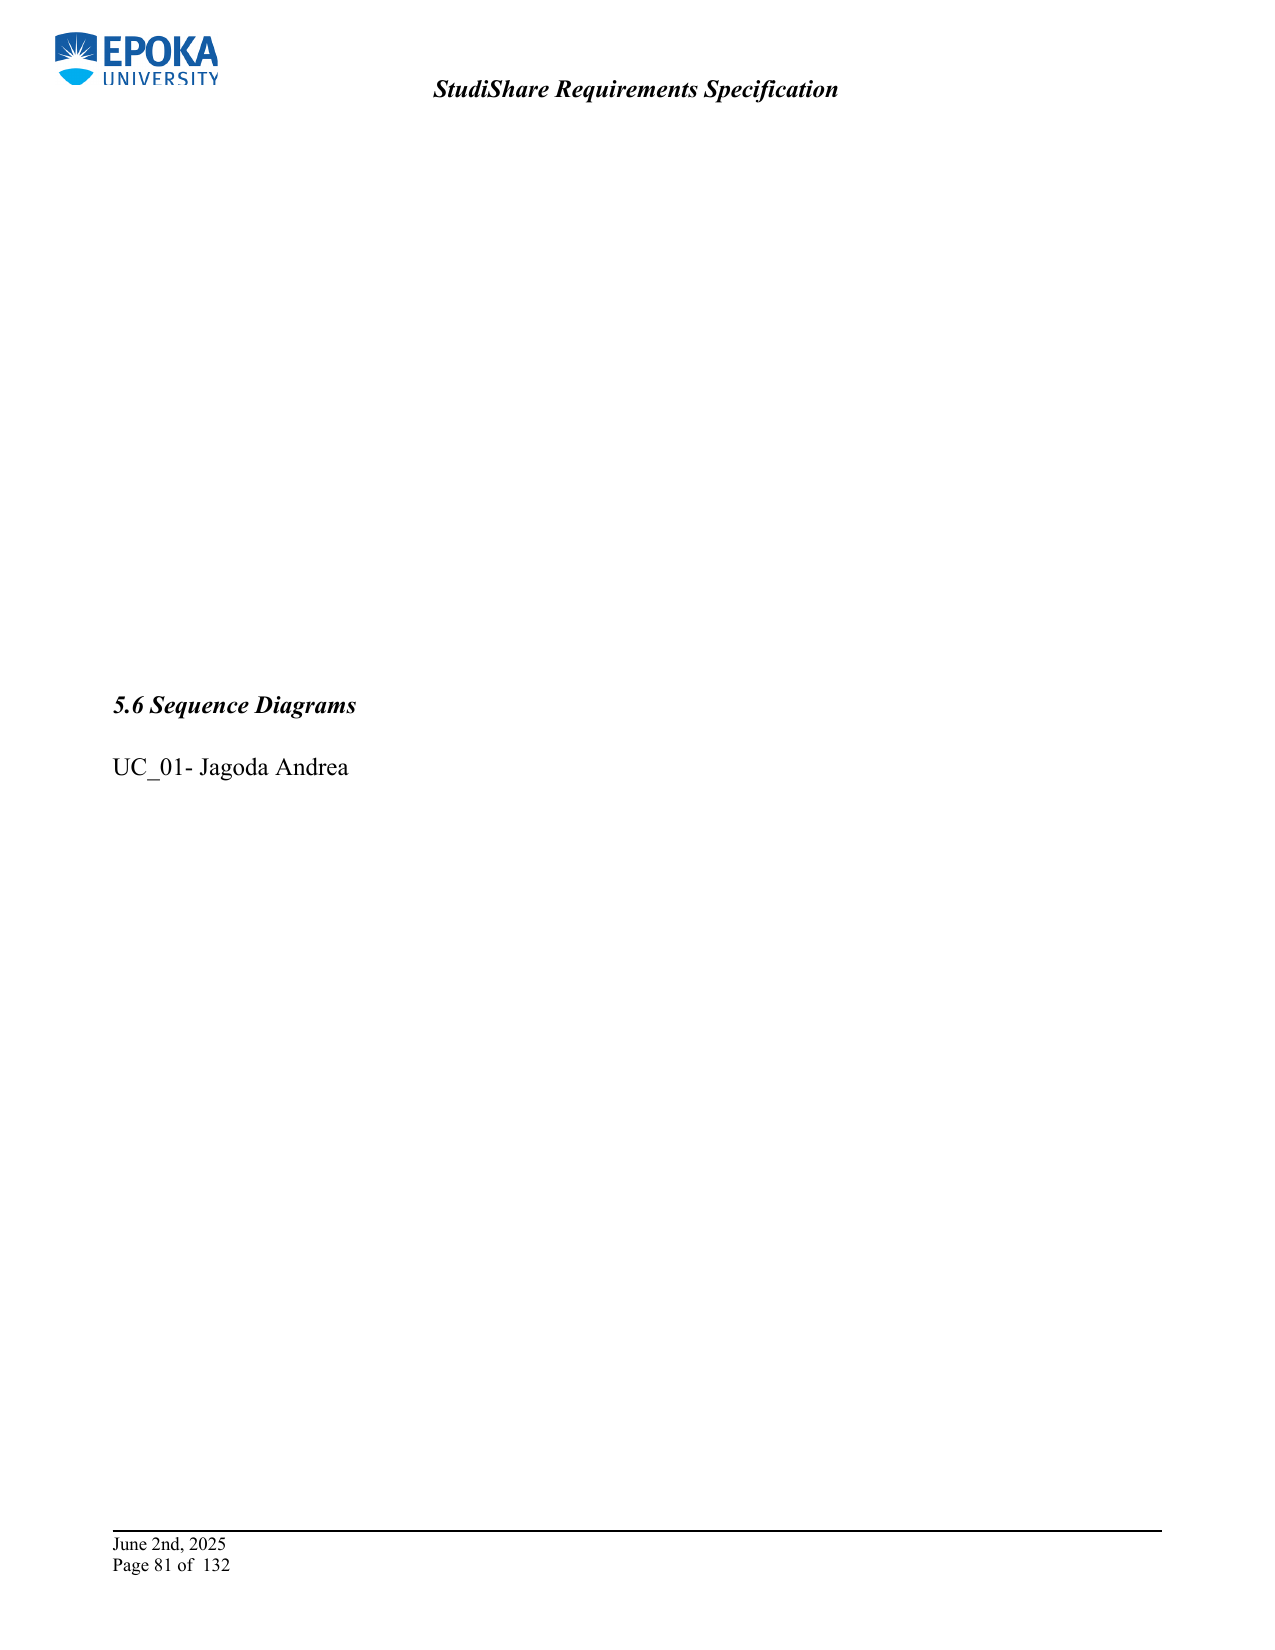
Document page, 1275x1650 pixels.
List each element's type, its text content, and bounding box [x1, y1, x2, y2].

text UC_01- Jagoda Andrea [112, 753, 1162, 781]
subtitle 5.6 Sequence Diagrams [112, 692, 1162, 719]
picture [55, 32, 218, 85]
